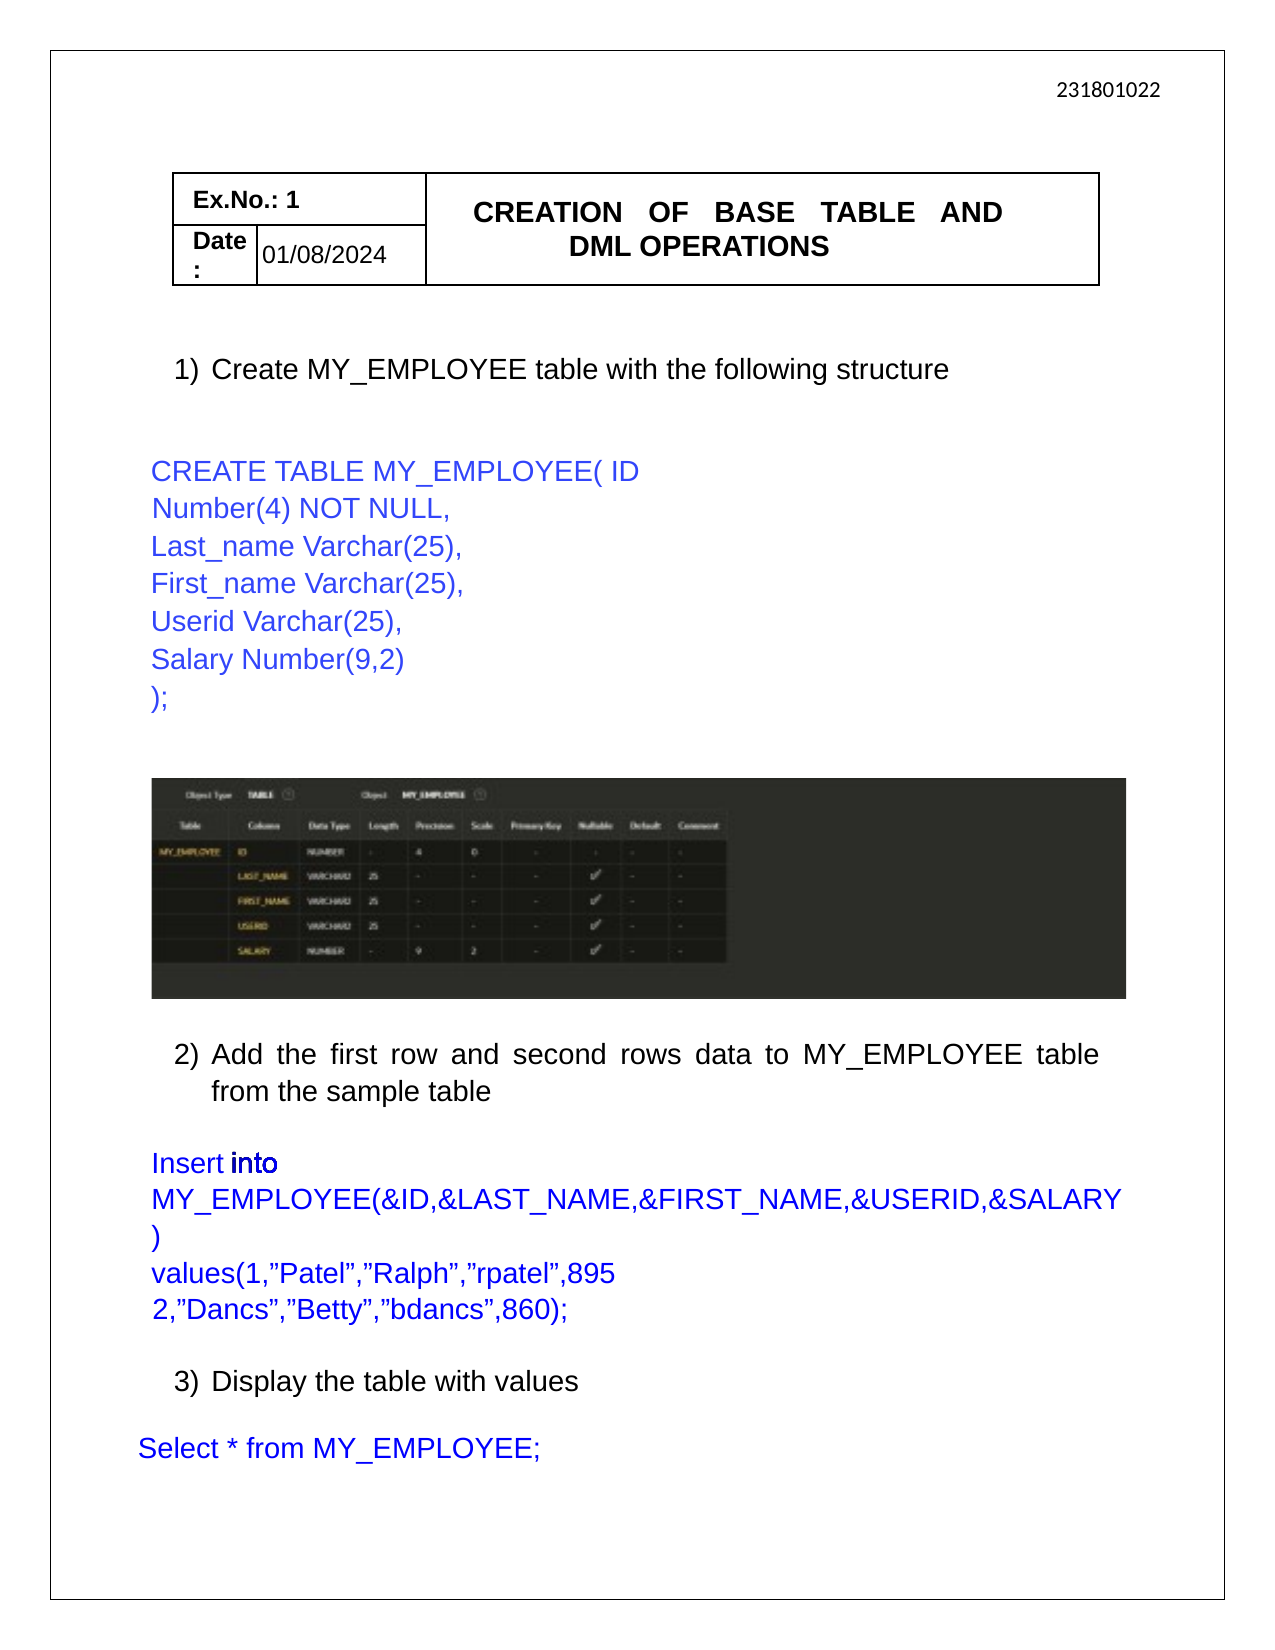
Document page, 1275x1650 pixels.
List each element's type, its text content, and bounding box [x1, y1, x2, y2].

table_header CREATION OF BASE TABLE AND DML OPERATIONS [427, 174, 1098, 283]
picture [232, 1151, 277, 1173]
text ) [151, 1219, 1220, 1253]
table_cell Date: [174, 226, 256, 283]
text Last_name Varchar(25), [151, 529, 645, 562]
text ); [151, 680, 645, 713]
text Salary Number(9,2) [151, 642, 645, 676]
list Add the first row and second rows data to MY_EMPLOYEE table from the sample table [173, 1037, 1102, 1107]
list Display the table with values [173, 1364, 1102, 1398]
text values(1,”Patel”,”Ralph”,”rpatel”,895 2,”Dancs”,”Betty”,”bdancs”,860); [151, 1256, 1035, 1325]
list Create MY_EMPLOYEE table with the following structure [173, 352, 1102, 386]
text Insert [151, 1146, 1220, 1179]
picture [151, 778, 1127, 999]
text First_name Varchar(25), [151, 567, 645, 600]
text Userid Varchar(25), [151, 604, 645, 638]
text CREATE TABLE MY_EMPLOYEE( ID Number(4) NOT NULL, [151, 454, 645, 524]
table_cell 01/08/2024 [258, 226, 425, 283]
table_header Ex.No.: 1 [174, 174, 425, 224]
text MY_EMPLOYEE(&ID,&LAST_NAME,&FIRST_NAME,&USERID,&SALARY [151, 1182, 1220, 1216]
text Select * from MY_EMPLOYEE; [138, 1431, 1220, 1465]
